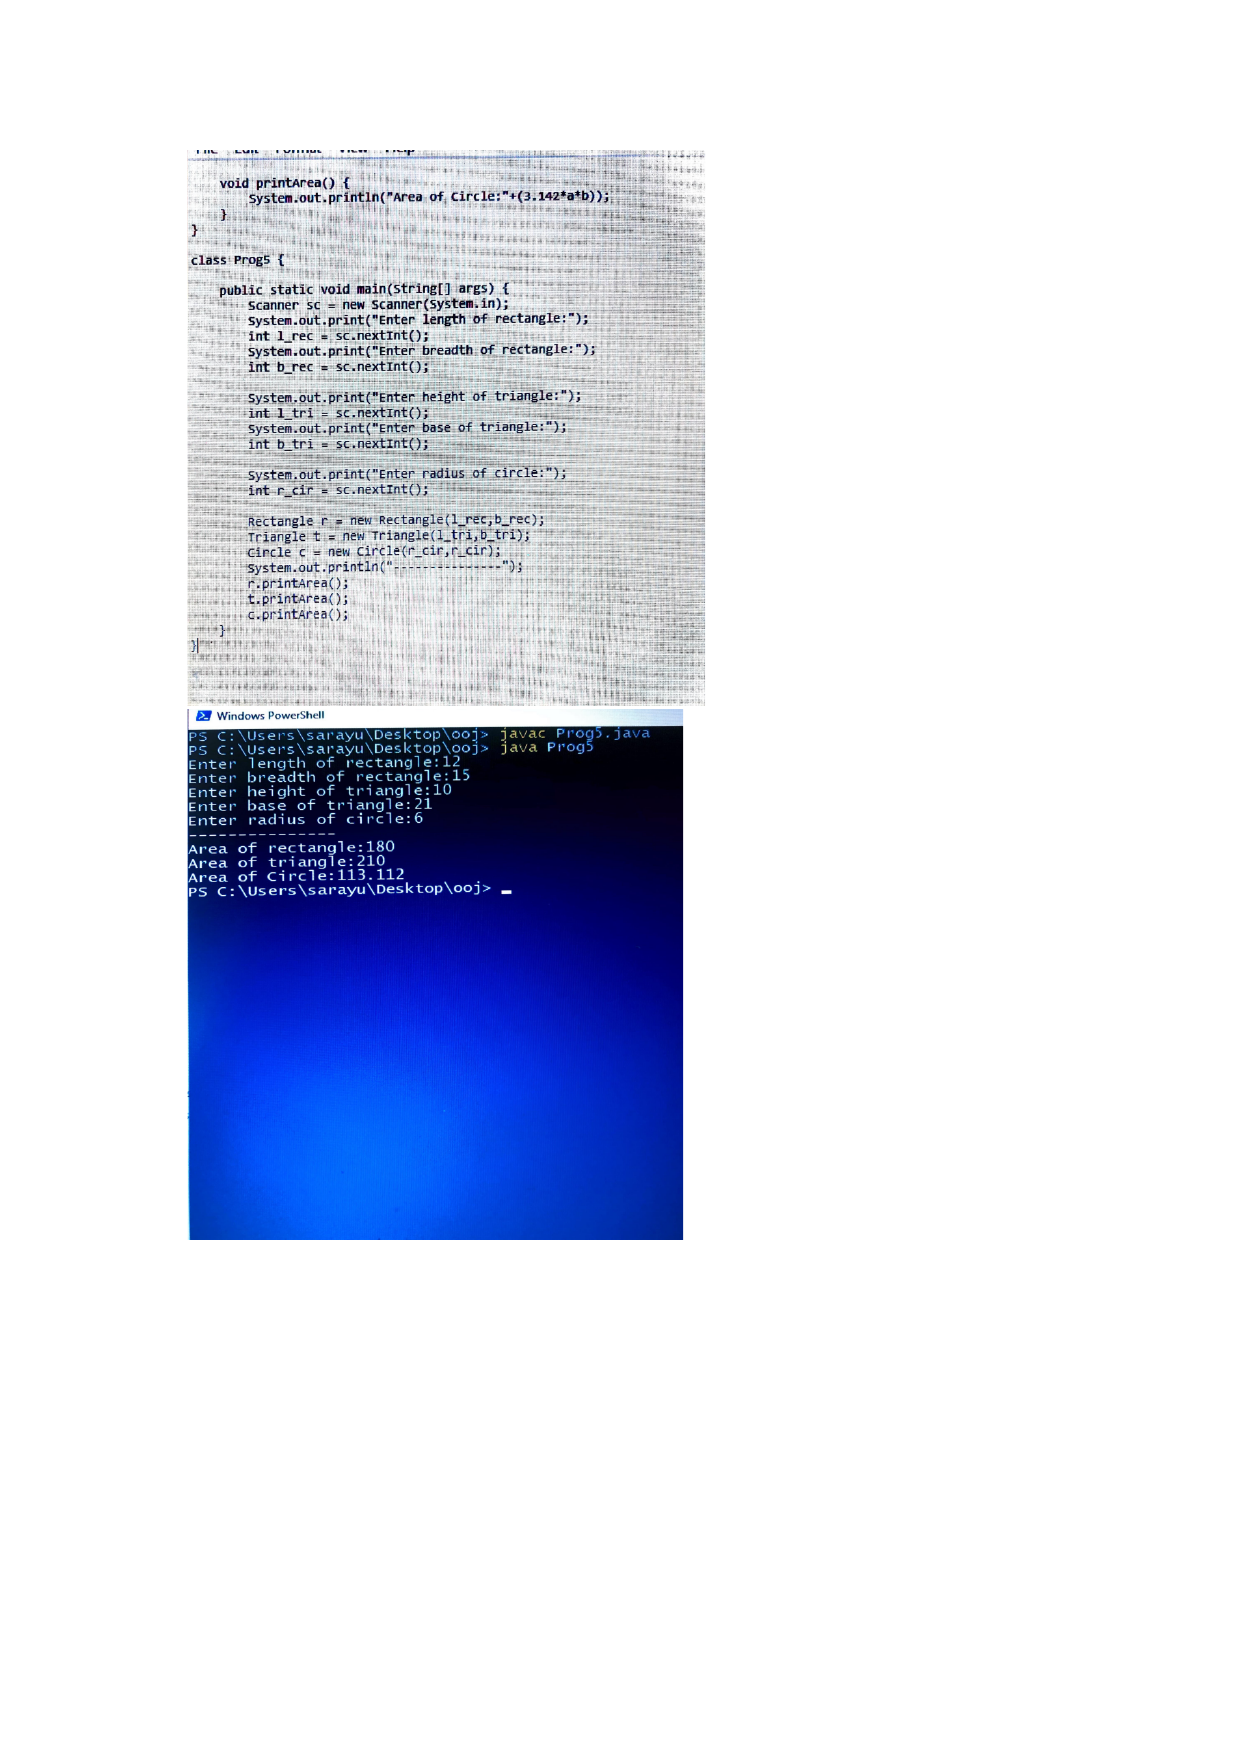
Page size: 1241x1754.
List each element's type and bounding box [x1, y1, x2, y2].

picture [187, 709, 684, 1240]
picture [187, 150, 705, 706]
